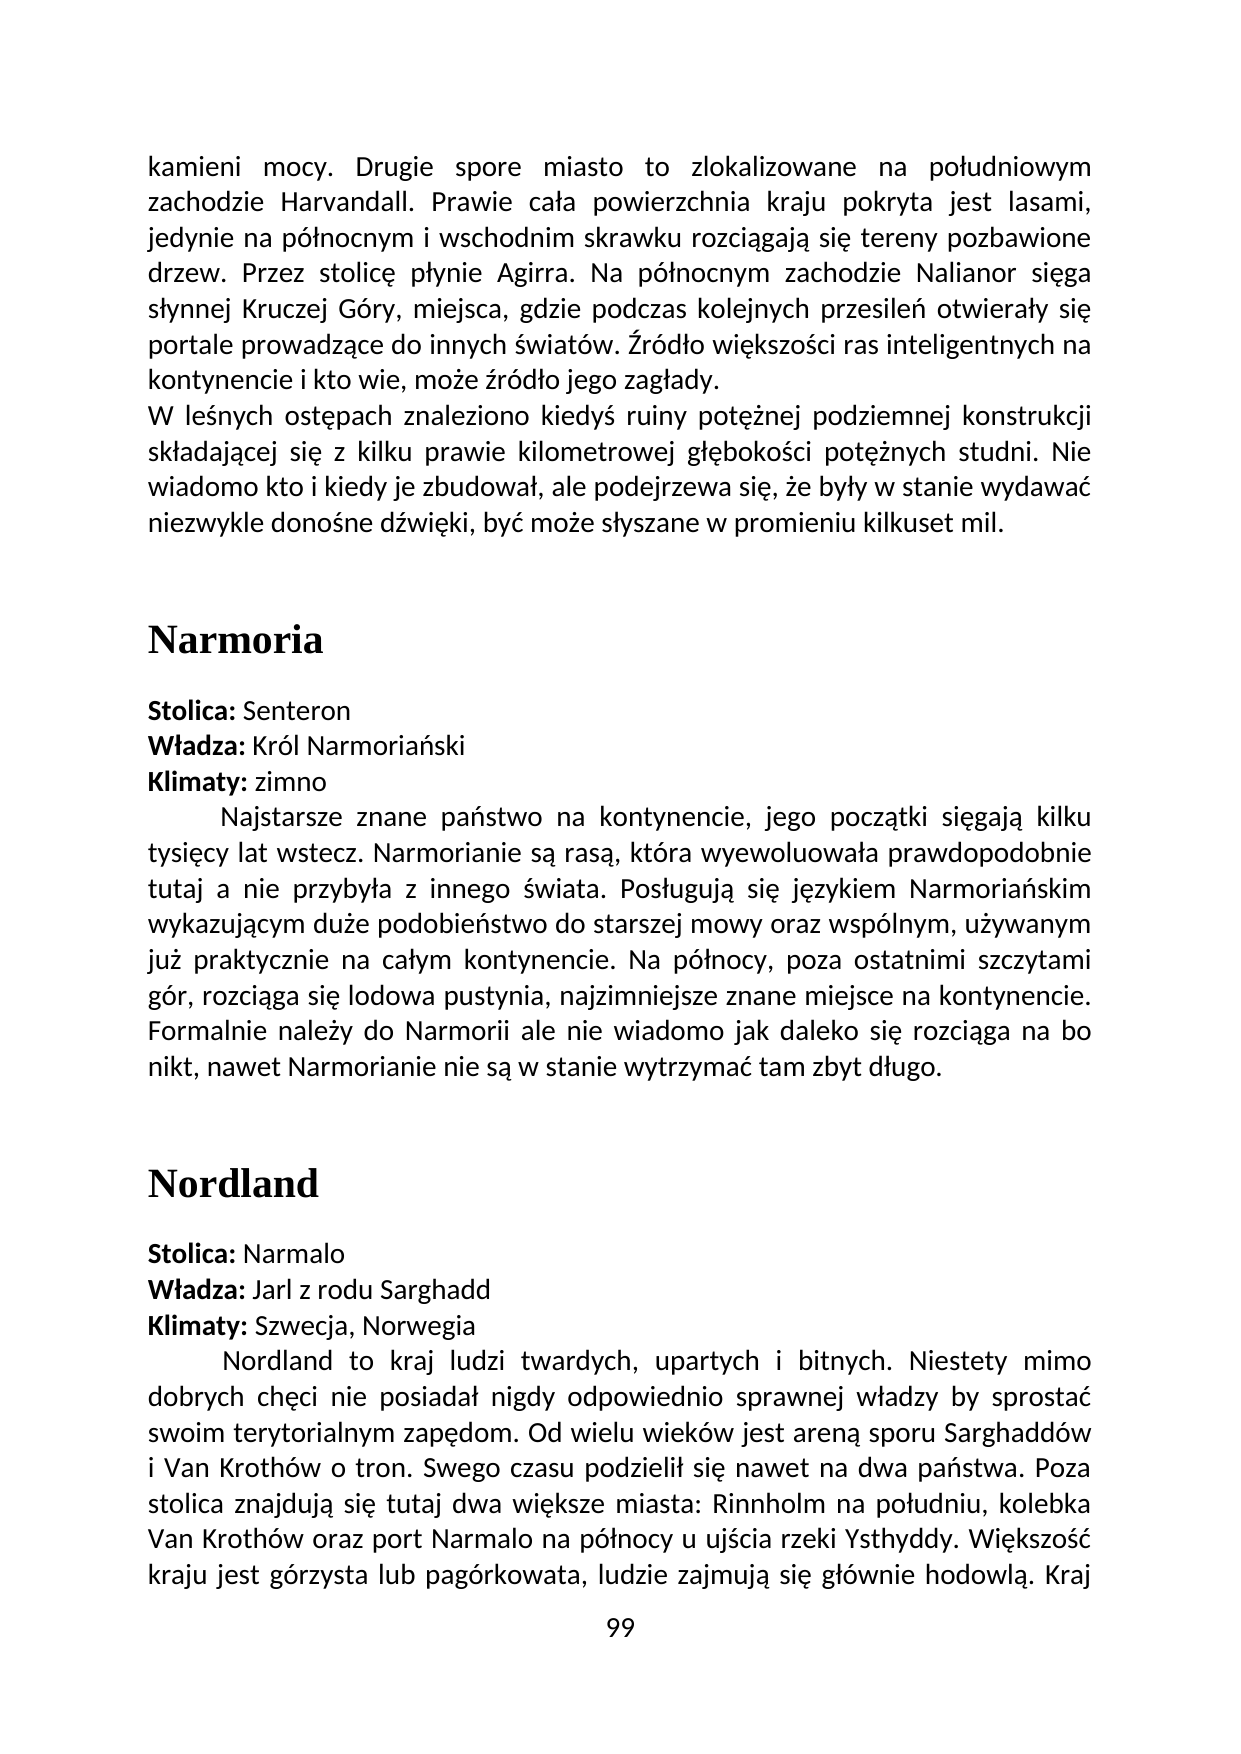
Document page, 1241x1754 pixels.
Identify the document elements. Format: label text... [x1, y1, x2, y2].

text Stolica: Senteron [148, 692, 1093, 727]
text Klimaty: Szwecja, Norwegia [148, 1307, 1093, 1342]
subtitle Narmoria [148, 614, 1093, 662]
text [148, 148, 1093, 397]
text Klimaty: zimno [148, 763, 1093, 798]
text Władza: Król Narmoriański [148, 727, 1093, 763]
text Najstarsze znane państwo na kontynencie, jego początki sięgają kilku tysięcy lat wstecz. Narmorianie są rasą, która wyewoluowała prawdopodobnie tutaj a nie przybyła z innego świata. Posługują się językiem Narmoriańskim wykazującym duże podobieństwo do starszej mowy oraz wspólnym, używanym już praktycznie na całym kontynencie. Na północy, poza ostatnimi szczytami gór, rozciąga się lodowa pustynia, najzimniejsze znane miejsce na kontynencie. Formalnie należy do Narmorii ale nie wiadomo jak daleko się rozciąga na bo nikt, nawet Narmorianie nie są w stanie wytrzymać tam zbyt długo. [148, 798, 1093, 1083]
text W leśnych ostępach znaleziono kiedyś ruiny potężnej podziemnej konstrukcji składającej się z kilku prawie kilometrowej głębokości potężnych studni. Nie wiadomo kto i kiedy je zbudował, ale podejrzewa się, że były w stanie wydawać niezwykle donośne dźwięki, być może słyszane w promieniu kilkuset mil. [148, 397, 1093, 539]
text Stolica: Narmalo [148, 1236, 1093, 1271]
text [148, 1342, 1093, 1592]
subtitle Nordland [148, 1158, 1093, 1206]
text Władza: Jarl z rodu Sarghadd [148, 1271, 1093, 1307]
